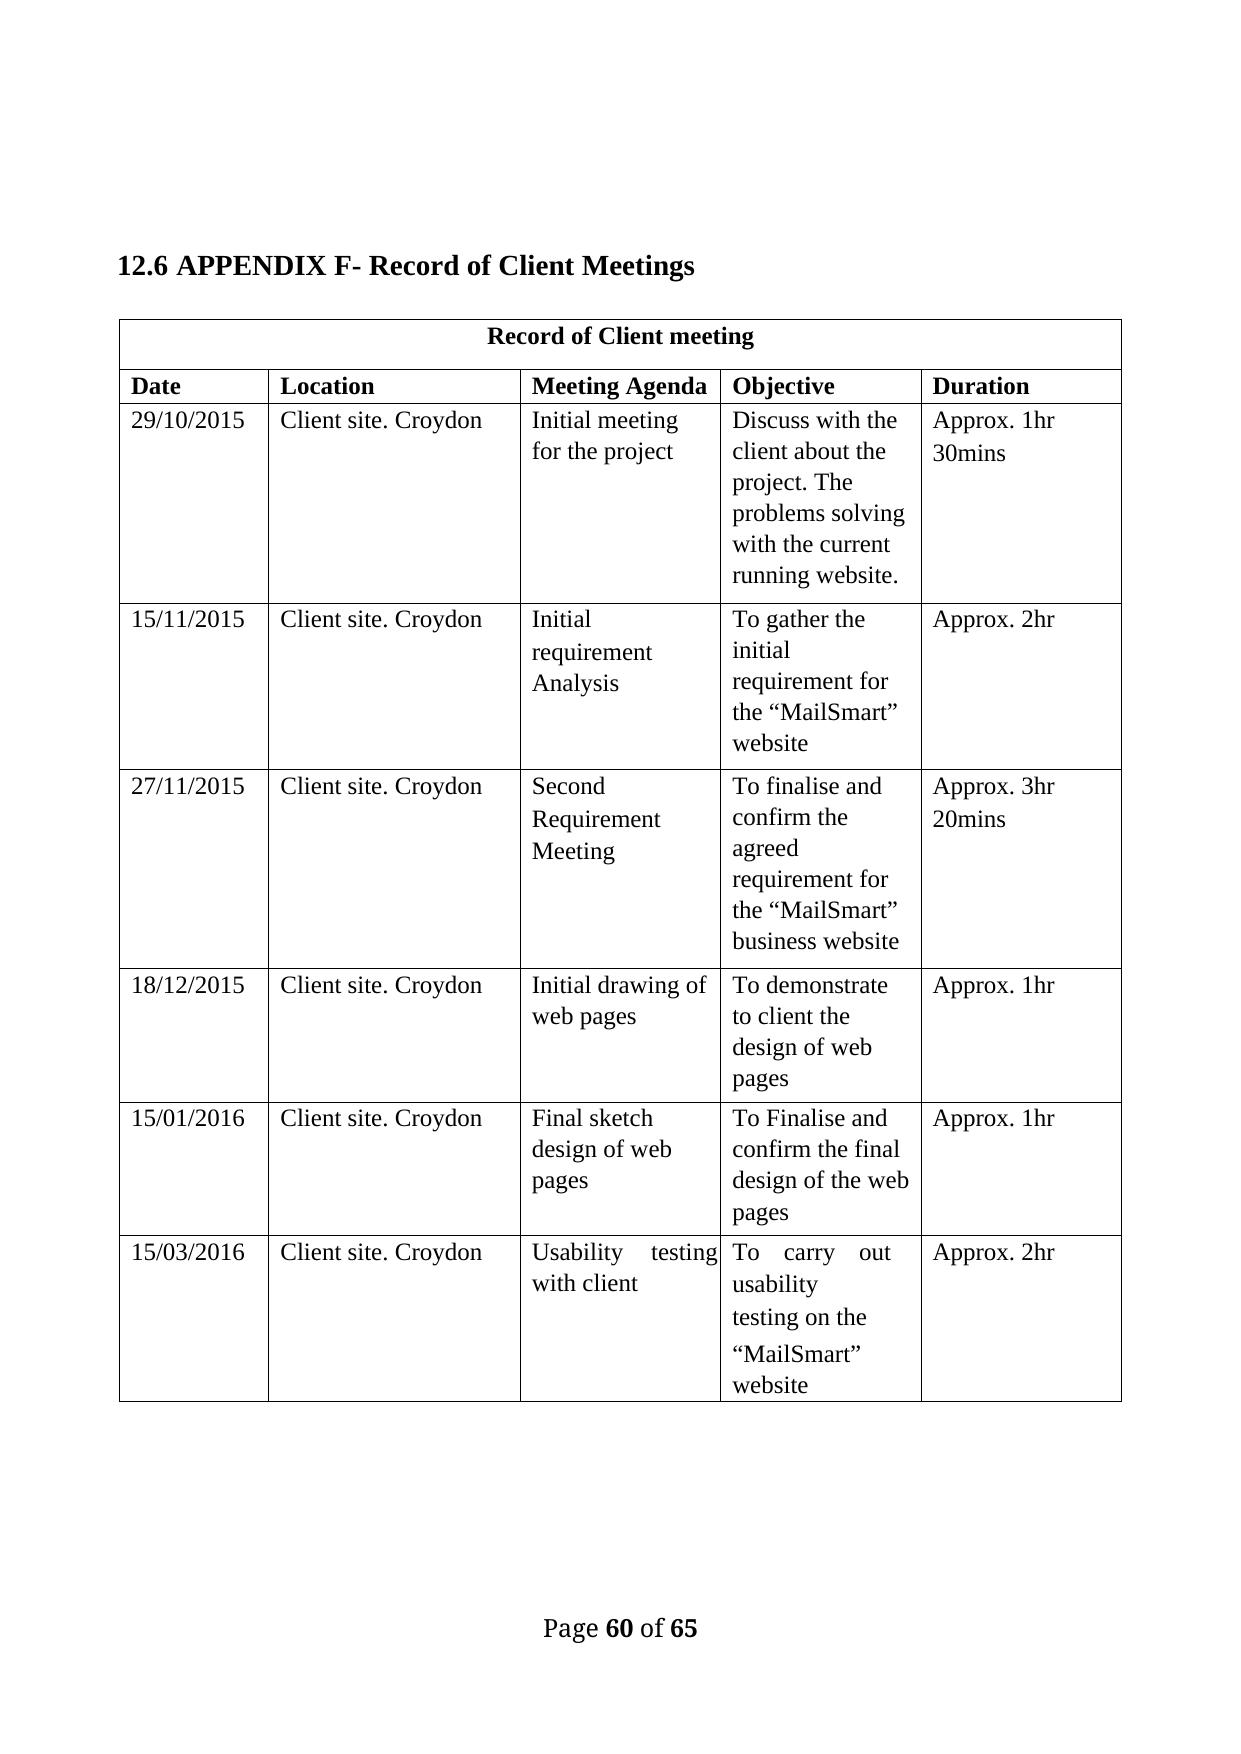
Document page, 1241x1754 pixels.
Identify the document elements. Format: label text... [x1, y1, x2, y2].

table_cell Location [269, 370, 520, 403]
table_cell To Finalise and confirm the final design of the web pages [721, 1103, 921, 1235]
table_cell 27/11/2015 [120, 770, 268, 968]
table_cell Discuss with the client about the project. The problems solving with the current running website. [721, 404, 921, 602]
table_header Record of Client meeting [269, 320, 1121, 369]
table_cell Approx. 1hr 30mins [922, 404, 1121, 602]
table_cell Objective [721, 370, 921, 403]
table_cell Approx. 3hr 20mins [922, 770, 1121, 968]
table_cell Second Requirement Meeting [521, 770, 720, 968]
table_cell To finalise and confirm the agreed requirement for the “MailSmart” business website [721, 770, 921, 968]
table_cell To gather the initial requirement for the “MailSmart” website [721, 604, 921, 769]
table_cell Final sketch design of web pages [521, 1103, 720, 1235]
table_cell Client site. Croydon [269, 770, 520, 968]
table_cell 15/03/2016 [120, 1236, 268, 1401]
table_cell Usability testing with client [521, 1236, 720, 1401]
table_cell Initial drawing of web pages [521, 969, 720, 1102]
table_cell Client site. Croydon [269, 1236, 520, 1401]
table_cell 29/10/2015 [120, 404, 268, 602]
table_cell Approx. 2hr [922, 604, 1121, 769]
table_cell 15/11/2015 [120, 604, 268, 769]
table_cell Client site. Croydon [269, 604, 520, 769]
table_header [120, 320, 269, 369]
table_cell Initial meeting for the project [521, 404, 720, 602]
subtitle 12.6 APPENDIX F- Record of Client Meetings [117, 248, 1128, 281]
table_cell Date [120, 370, 268, 403]
table_cell Approx. 2hr [922, 1236, 1121, 1401]
table_cell Approx. 1hr [922, 1103, 1121, 1235]
table_cell Client site. Croydon [269, 404, 520, 602]
table_cell Approx. 1hr [922, 969, 1121, 1102]
table_cell Duration [922, 370, 1121, 403]
table_cell Client site. Croydon [269, 969, 520, 1102]
table_cell To demonstrate to client the design of web pages [721, 969, 921, 1102]
table_cell 18/12/2015 [120, 969, 268, 1102]
table_cell Client site. Croydon [269, 1103, 520, 1235]
table_cell To carry out usability testing on the “MailSmart” website [721, 1236, 921, 1401]
table_cell Initial requirement Analysis [521, 604, 720, 769]
table_cell Meeting Agenda [521, 370, 720, 403]
table_cell 15/01/2016 [120, 1103, 268, 1235]
